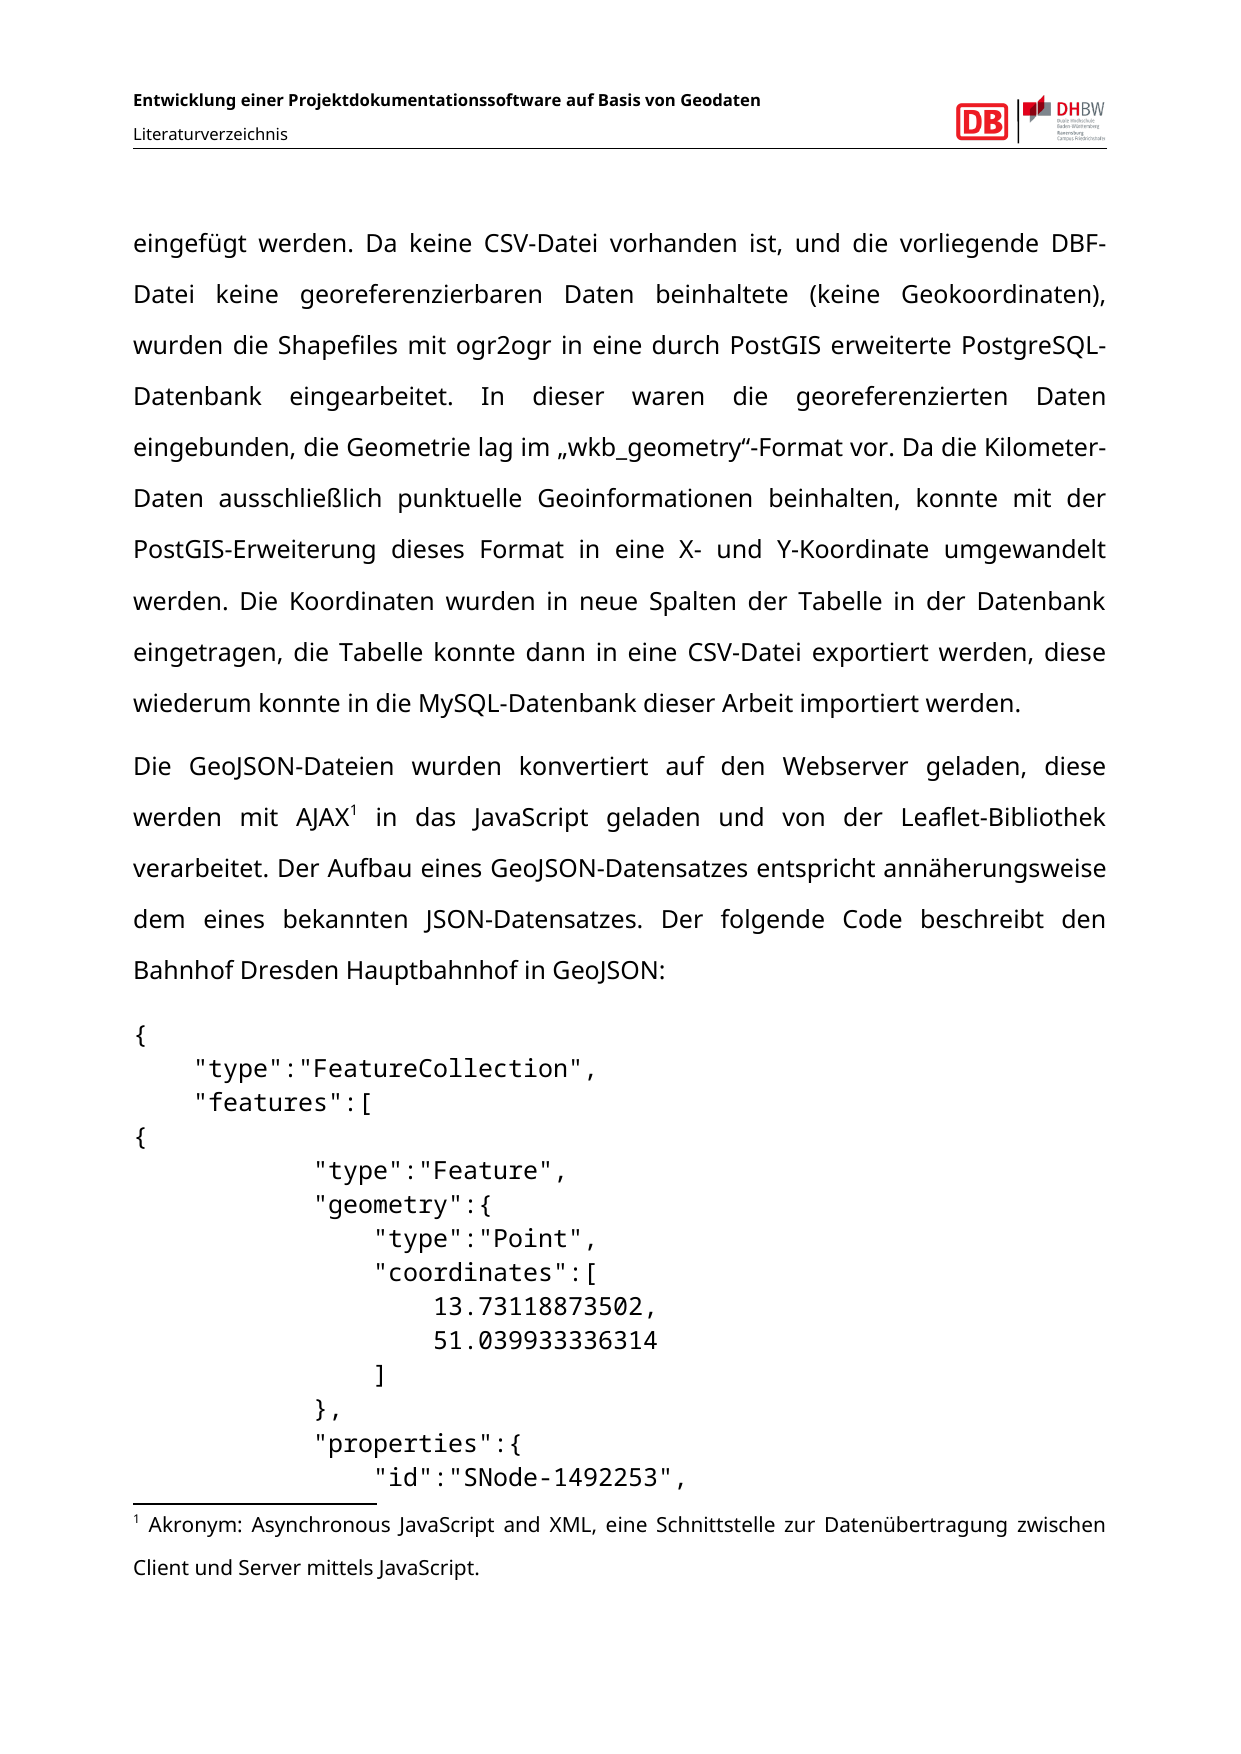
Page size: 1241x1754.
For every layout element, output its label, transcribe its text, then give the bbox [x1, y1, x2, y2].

text "coordinates":[ [133, 1255, 1107, 1289]
text 51.039933336314 [133, 1323, 1107, 1357]
picture [956, 103, 1009, 141]
text "type":"Feature", [133, 1153, 1107, 1187]
text Die GeoJSON-Dateien wurden konvertiert auf den Webserver geladen, diese werden mit AJAX in das JavaScript geladen und von der Leaflet-Bibliothek verarbeitet. Der Aufbau eines GeoJSON-Datensatzes entspricht annäherungsweise dem eines bekannten JSON-Datensatzes. Der folgende Code beschreibt den Bahnhof Dresden Hauptbahnhof in GeoJSON: [133, 749, 1107, 987]
picture [1023, 95, 1106, 141]
text "features":[ [133, 1084, 1107, 1119]
text "id":"SNode-1492253", [133, 1459, 1107, 1493]
text "type":"FeatureCollection", [133, 1051, 1107, 1084]
text 13.73118873502, [133, 1289, 1107, 1323]
text { [133, 1016, 1107, 1051]
text }, [133, 1391, 1107, 1425]
text "properties":{ [133, 1425, 1107, 1459]
text { [133, 1119, 1107, 1153]
text ] [133, 1357, 1107, 1391]
text "type":"Point", [133, 1221, 1107, 1255]
text "geometry":{ [133, 1187, 1107, 1221]
